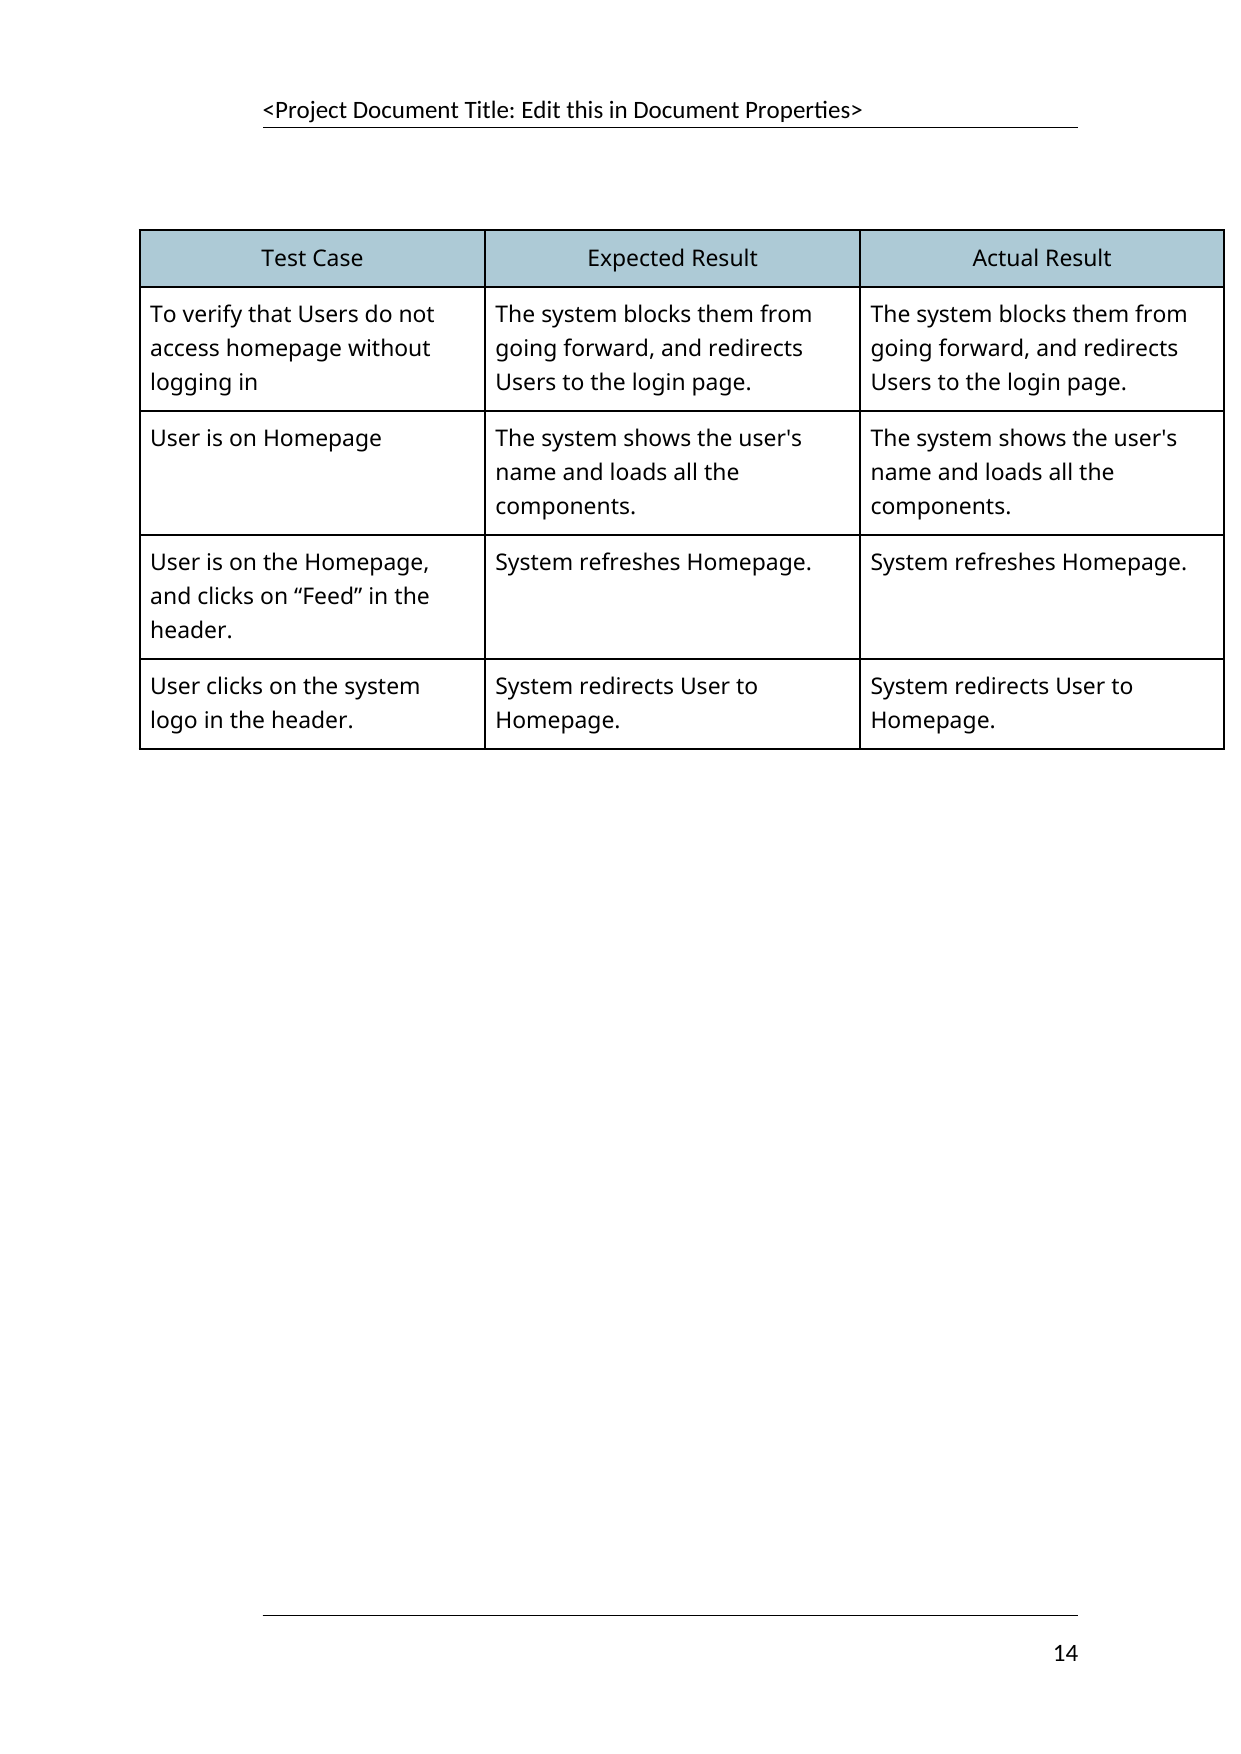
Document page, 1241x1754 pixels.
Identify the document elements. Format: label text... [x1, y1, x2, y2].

table_cell System redirects User to Homepage. [486, 660, 859, 748]
table_cell User is on the Homepage, and clicks on “Feed” in the header. [141, 536, 484, 657]
table_header Actual Result [861, 231, 1223, 286]
table_cell User is on Homepage [141, 412, 484, 533]
table_cell System redirects User to Homepage. [861, 660, 1223, 748]
table_cell System refreshes Homepage. [486, 536, 859, 657]
table_cell The system shows the user's name and loads all the components. [861, 412, 1223, 533]
table_cell System refreshes Homepage. [861, 536, 1223, 657]
table_cell The system blocks them from going forward, and redirects Users to the login page. [861, 288, 1223, 409]
table_cell To verify that Users do not access homepage without logging in [141, 288, 484, 409]
table_cell User clicks on the system logo in the header. [141, 660, 484, 748]
table_header Test Case [141, 231, 484, 286]
table_cell The system shows the user's name and loads all the components. [486, 412, 859, 533]
table_cell The system blocks them from going forward, and redirects Users to the login page. [486, 288, 859, 409]
table_header Expected Result [486, 231, 859, 286]
